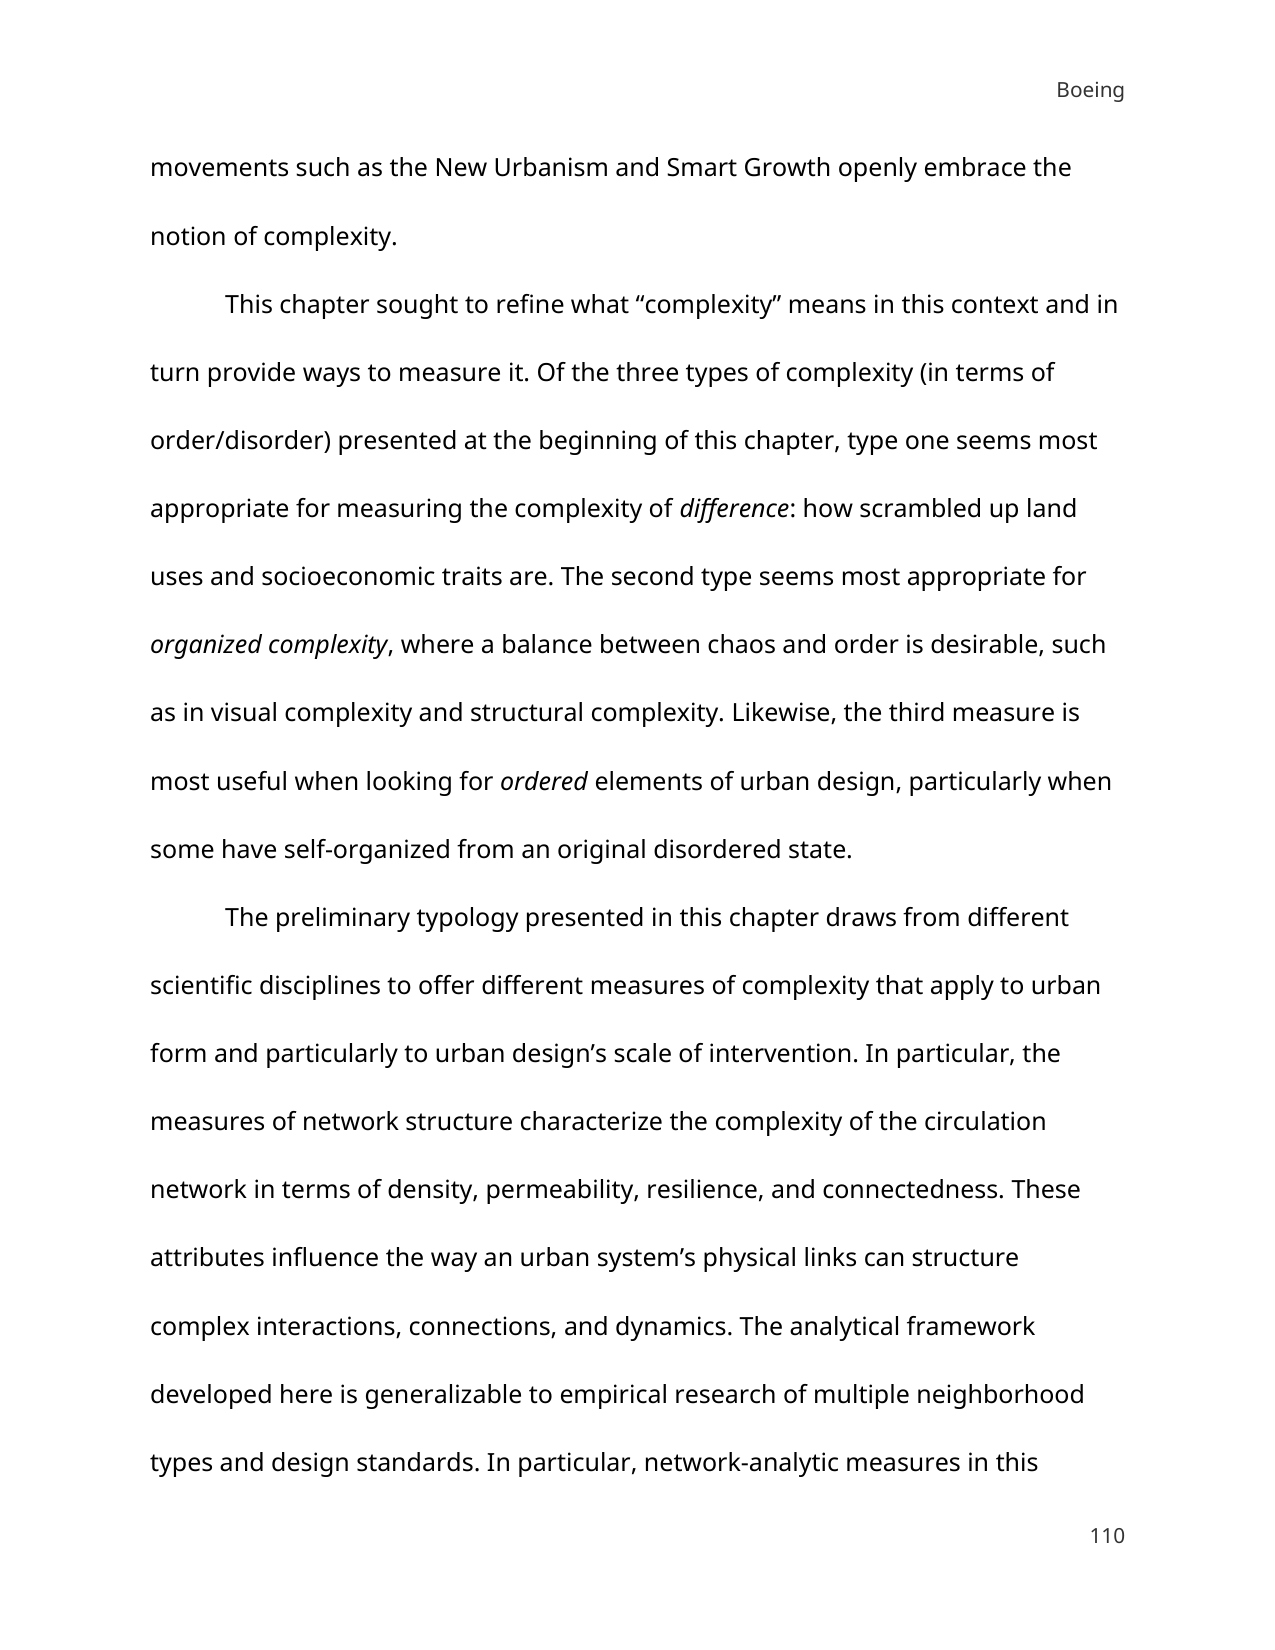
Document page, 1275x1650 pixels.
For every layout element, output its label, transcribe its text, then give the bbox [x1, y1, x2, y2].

text This chapter sought to refine what “complexity” means in this context and in turn provide ways to measure it. Of the three types of complexity (in terms of order/disorder) presented at the beginning of this chapter, type one seems most appropriate for measuring the complexity of difference: how scrambled up land uses and socioeconomic traits are. The second type seems most appropriate for organized complexity, where a balance between chaos and order is desirable, such as in visual complexity and structural complexity. Likewise, the third measure is most useful when looking for ordered elements of urban design, particularly when some have self-organized from an original disordered state. [150, 286, 1125, 865]
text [150, 150, 1125, 252]
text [150, 899, 1125, 1478]
